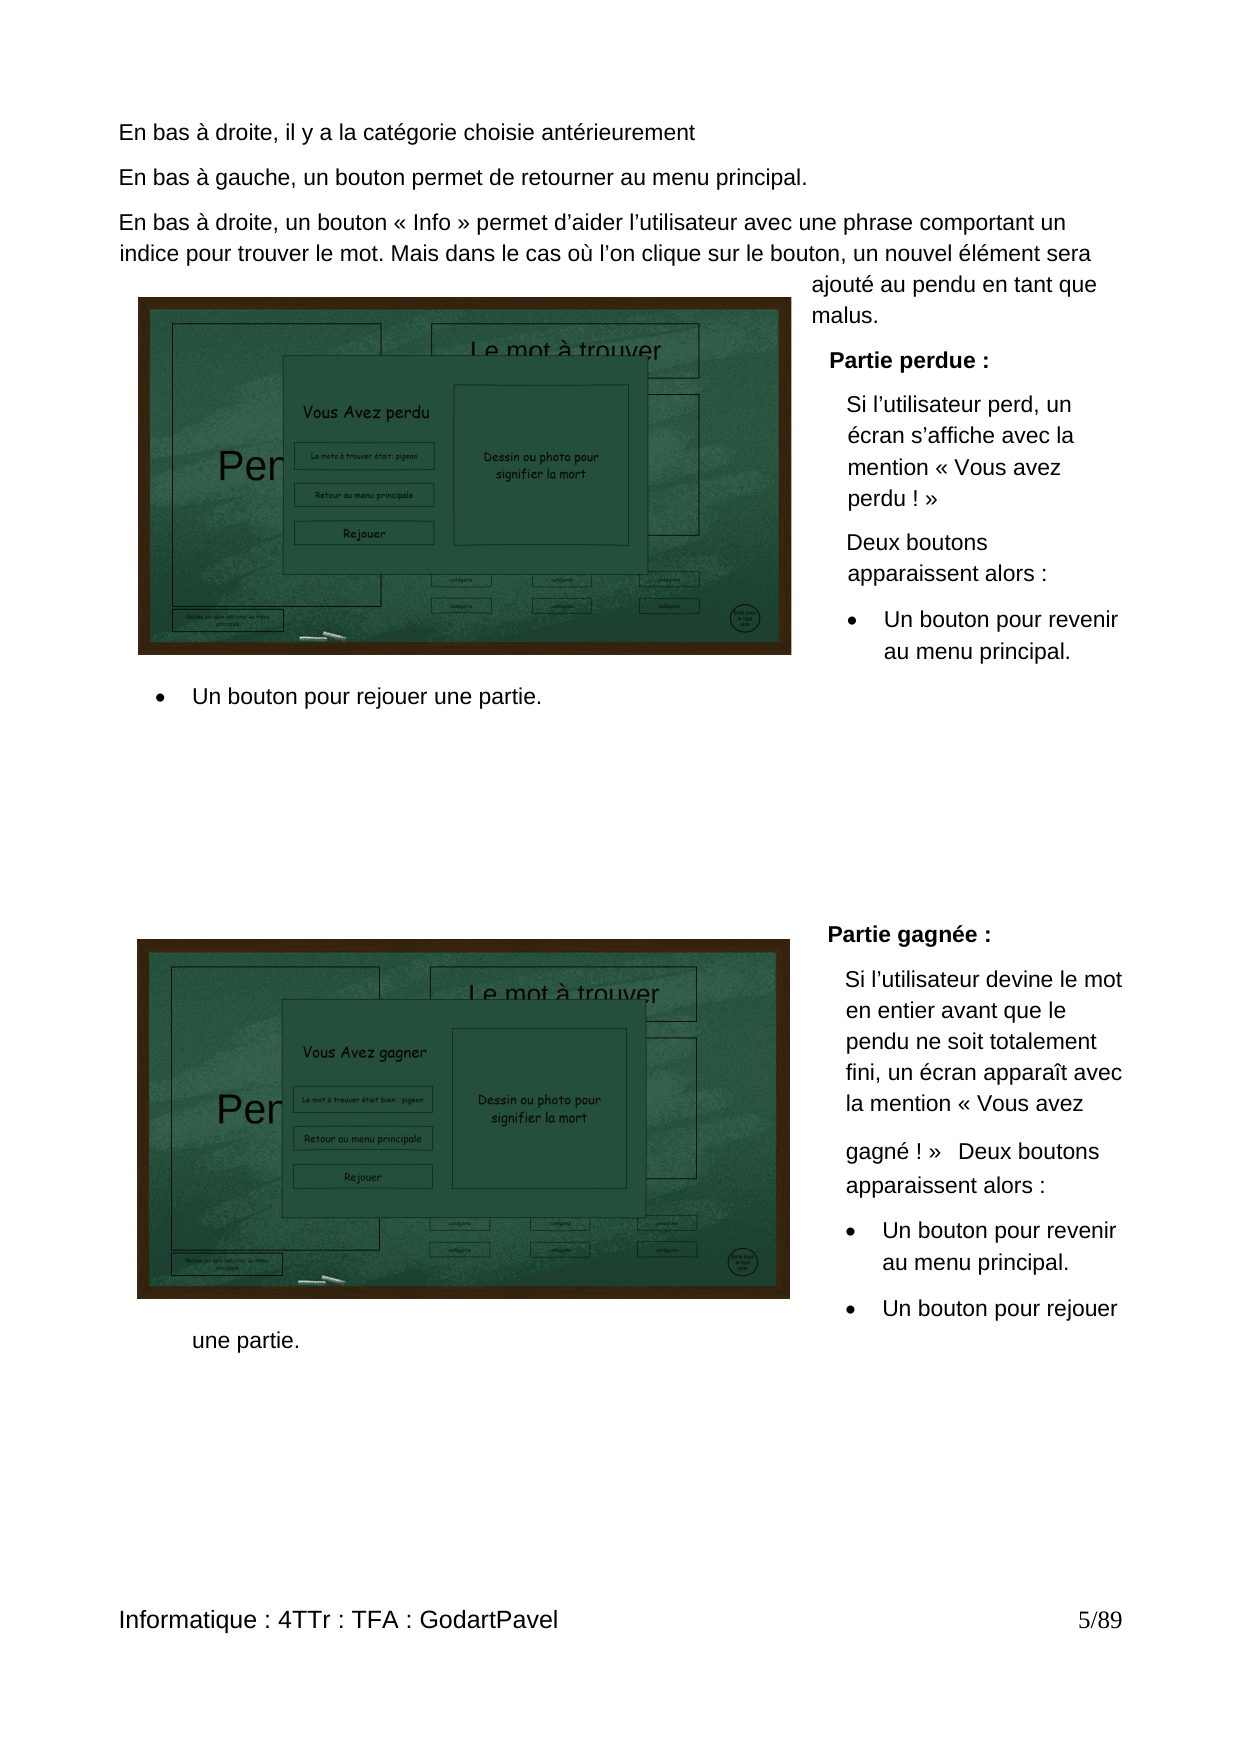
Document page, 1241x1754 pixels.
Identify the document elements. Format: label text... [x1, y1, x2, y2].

list Un bouton pour revenir au menu principal. [154, 605, 1123, 664]
text En bas à gauche, un bouton permet de retourner au menu principal. [118, 164, 1123, 190]
text En bas à droite, un bouton « Info » permet d’aider l’utilisateur avec une phrase comportant un indice pour trouver le mot. Mais dans le cas où l’on clique sur le bouton, un nouvel élément sera ajouté au pendu en tant que malus. [118, 209, 1123, 328]
text Partie gagnée : [137, 921, 1123, 947]
picture [137, 296, 792, 655]
text Partie perdue : [792, 347, 1123, 373]
text Si l’utilisateur perd, un écran s’affiche avec la mention « Vous avez perdu ! » [792, 391, 1100, 511]
text Si l’utilisateur devine le mot en entier avant que le pendu ne soit totalement fini, un écran apparaît avec la mention « Vous avez gagné ! » Deux boutons apparaissent alors : [790, 966, 1123, 1198]
text Deux boutons apparaissent alors : [792, 529, 1123, 587]
text En bas à droite, il y a la catégorie choisie antérieurement [118, 119, 1123, 146]
picture [137, 939, 790, 1299]
list Un bouton pour rejouer une partie. [154, 682, 1123, 710]
list Un bouton pour rejouer une partie. [154, 1294, 1123, 1353]
list Un bouton pour revenir au menu principal. [790, 1217, 1123, 1276]
